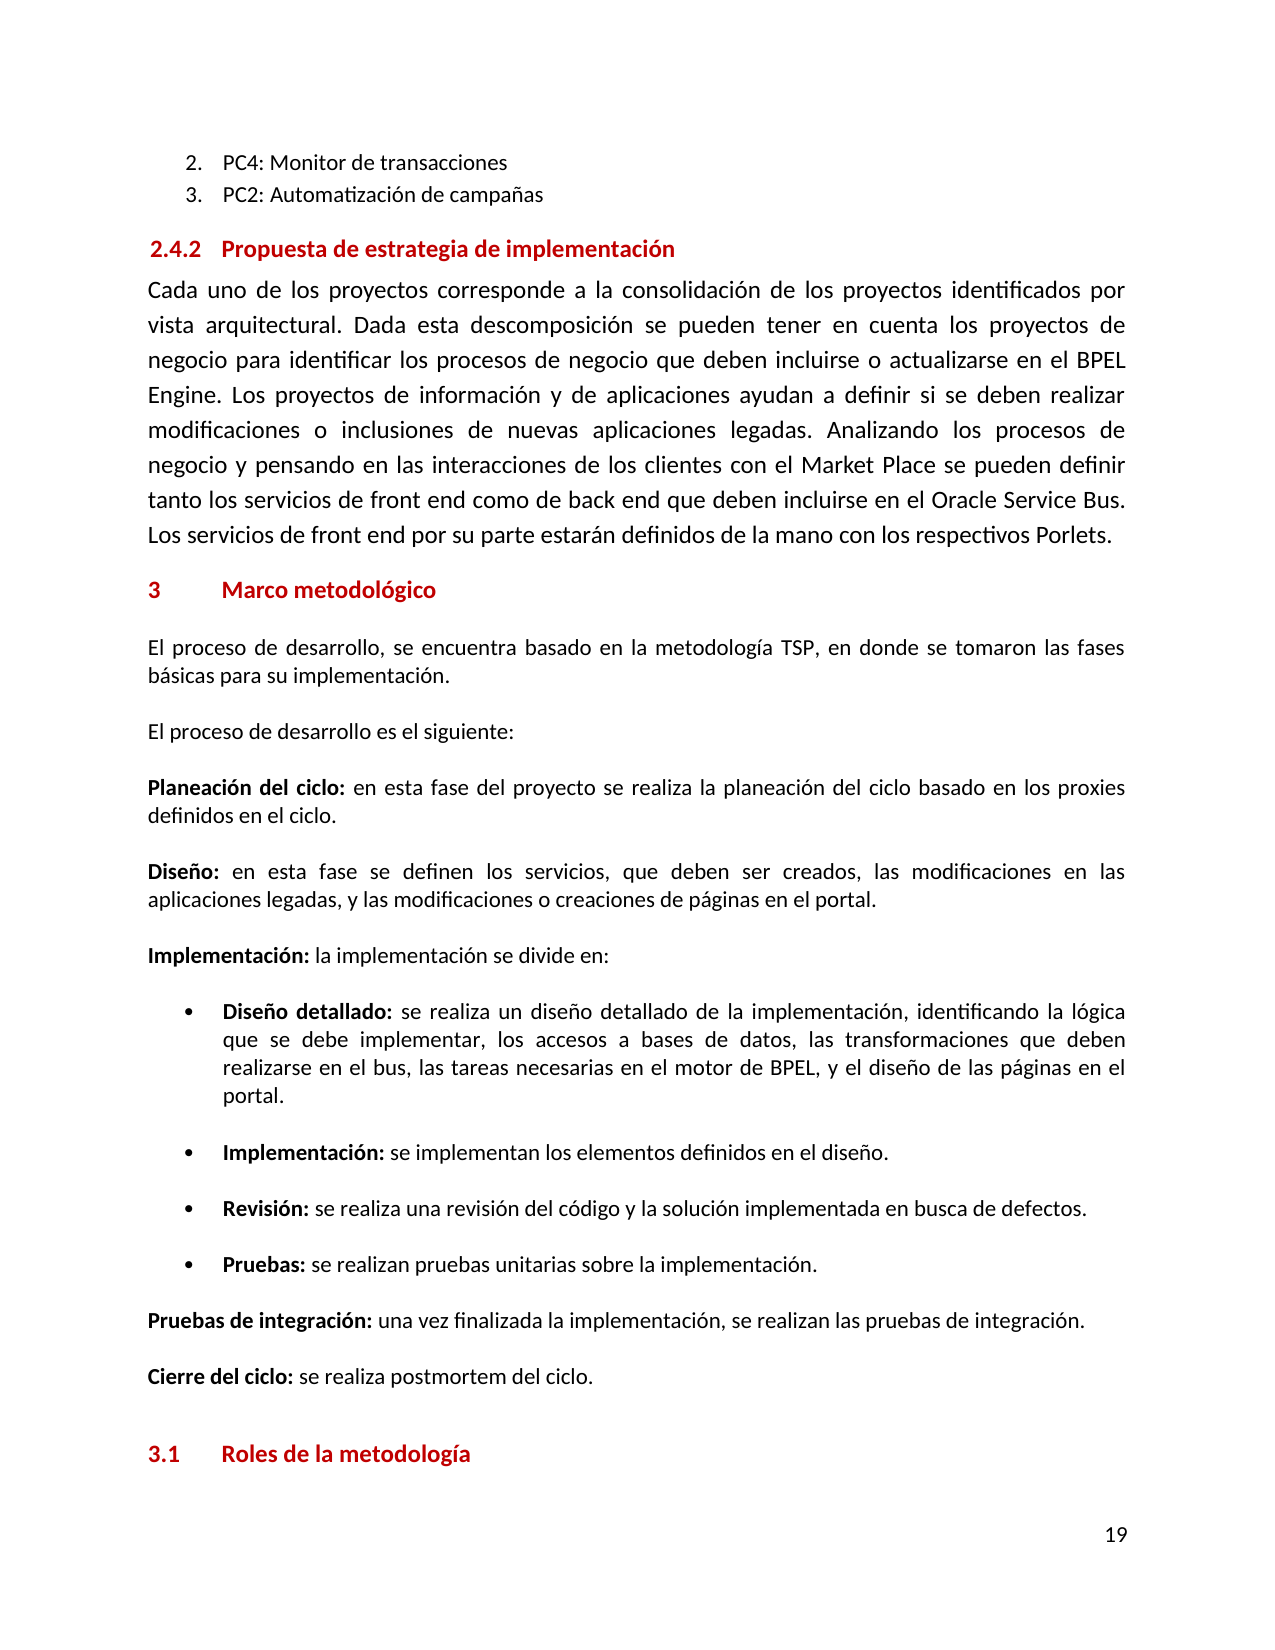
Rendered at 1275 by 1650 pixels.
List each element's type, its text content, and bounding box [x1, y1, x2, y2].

text Cada uno de los proyectos corresponde a la consolidación de los proyectos identificados por vista arquitectural. Dada esta descomposición se pueden tener en cuenta los proyectos de negocio para identificar los procesos de negocio que deben incluirse o actualizarse en el BPEL Engine. Los proyectos de información y de aplicaciones ayudan a definir si se deben realizar modificaciones o inclusiones de nuevas aplicaciones legadas. Analizando los procesos de negocio y pensando en las interacciones de los clientes con el Market Place se pueden definir tanto los servicios de front end como de back end que deben incluirse en el Oracle Service Bus. Los servicios de front end por su parte estarán definidos de la mano con los respectivos Porlets. [148, 274, 1127, 549]
list Implementación: se implementan los elementos definidos en el diseño. [185, 1138, 1127, 1166]
text Implementación: la implementación se divide en: [148, 941, 1127, 969]
text Cierre del ciclo: se realiza postmortem del ciclo. [148, 1362, 1127, 1390]
subtitle Marco metodológico [148, 575, 1127, 605]
text Diseño: en esta fase se definen los servicios, que deben ser creados, las modificaciones en las aplicaciones legadas, y las modificaciones o creaciones de páginas en el portal. [148, 857, 1127, 913]
text Pruebas de integración: una vez finalizada la implementación, se realizan las pruebas de integración. [148, 1306, 1127, 1334]
subtitle Roles de la metodología [148, 1439, 1127, 1469]
text El proceso de desarrollo, se encuentra basado en la metodología TSP, en donde se tomaron las fases básicas para su implementación. [148, 633, 1127, 689]
list Revisión: se realiza una revisión del código y la solución implementada en busca de defectos. [185, 1194, 1127, 1222]
list Diseño detallado: se realiza un diseño detallado de la implementación, identificando la lógica que se debe implementar, los accesos a bases de datos, las transformaciones que deben realizarse en el bus, las tareas necesarias en el motor de BPEL, y el diseño de las páginas en el portal. [185, 997, 1127, 1109]
text El proceso de desarrollo es el siguiente: [148, 717, 1127, 745]
list Pruebas: se realizan pruebas unitarias sobre la implementación. [185, 1250, 1127, 1278]
text Planeación del ciclo: en esta fase del proyecto se realiza la planeación del ciclo basado en los proxies definidos en el ciclo. [148, 773, 1127, 829]
list PC4: Monitor de transacciones [185, 148, 1127, 176]
list PC2: Automatización de campañas [185, 180, 1127, 208]
subtitle Propuesta de estrategia de implementación [150, 233, 1127, 263]
